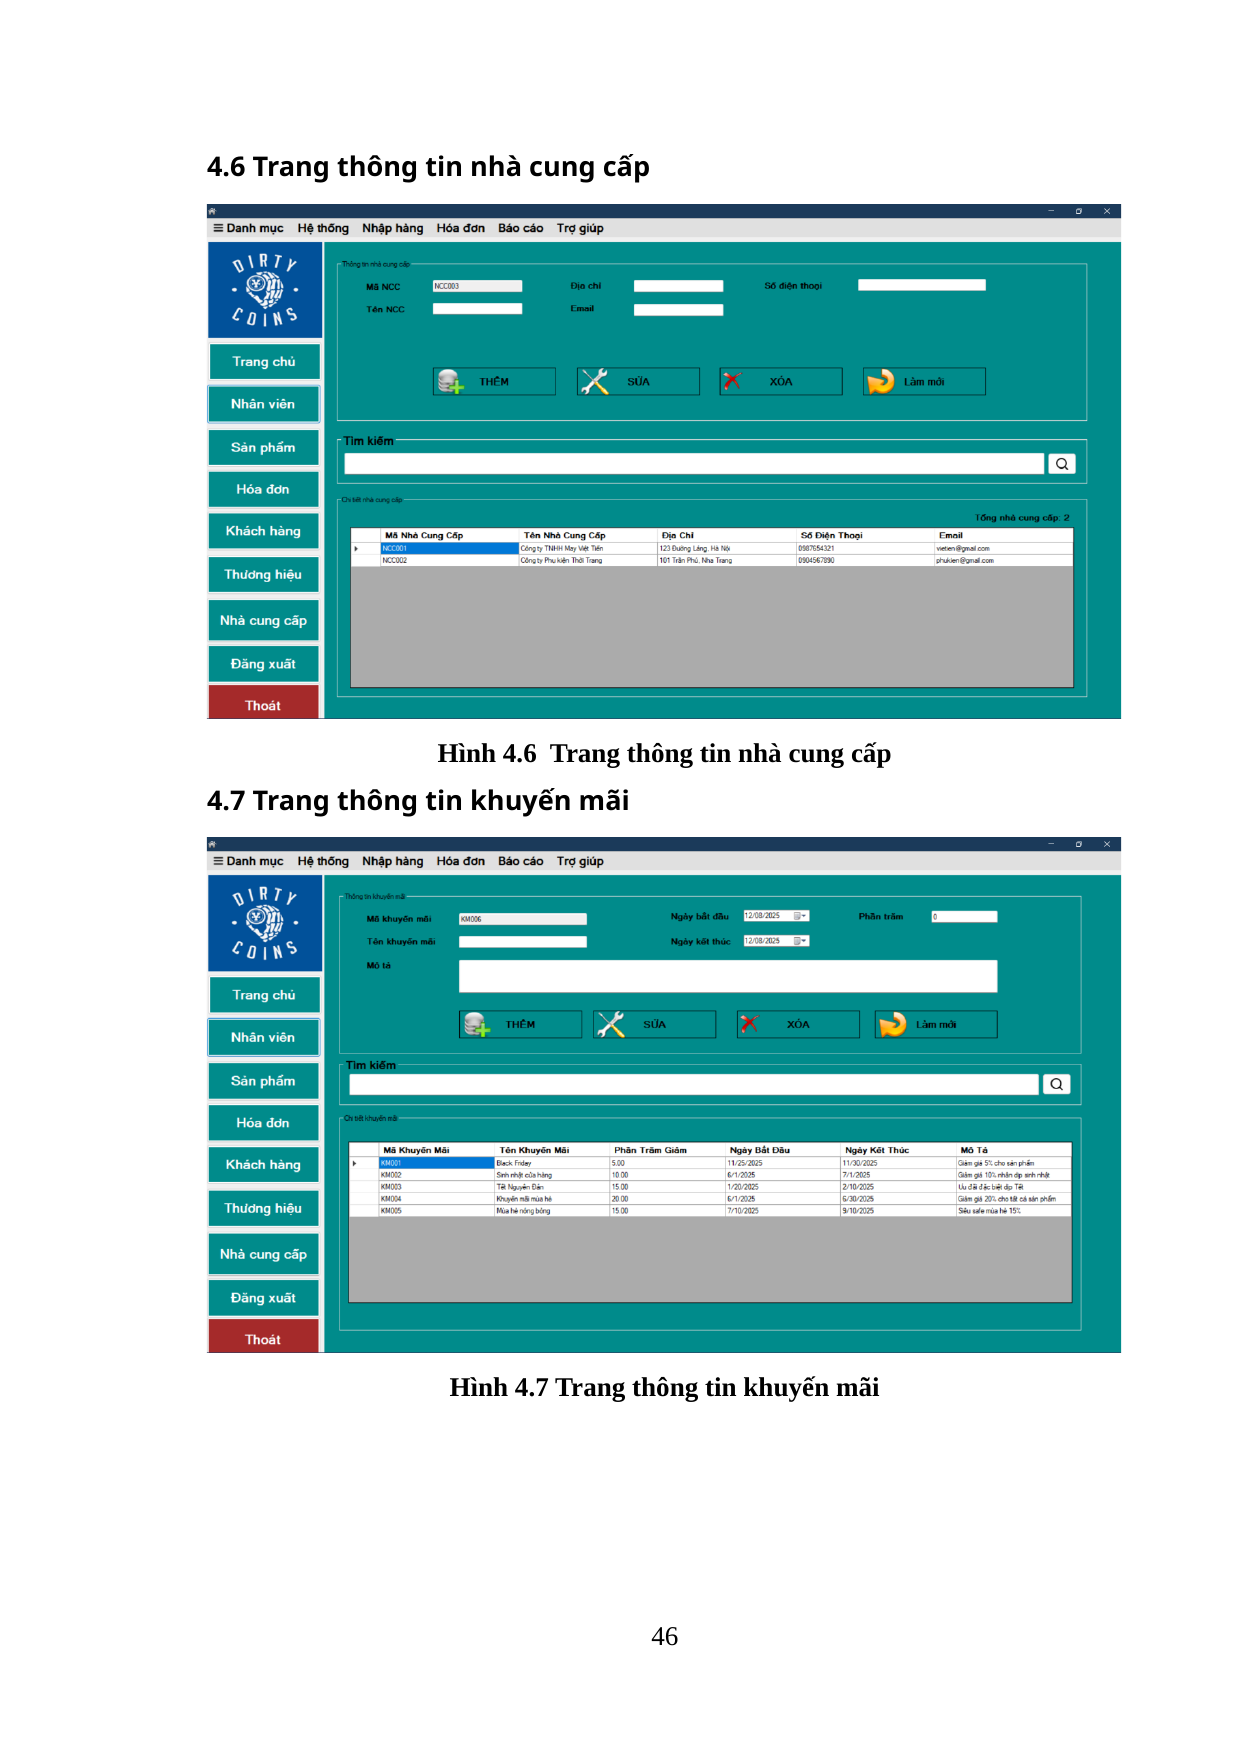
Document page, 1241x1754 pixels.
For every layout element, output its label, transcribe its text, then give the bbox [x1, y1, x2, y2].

subtitle 4.6 Trang thông tin nhà cung cấp [207, 148, 1122, 184]
picture [206, 204, 1122, 719]
picture [206, 837, 1122, 1353]
subtitle 4.7 Trang thông tin khuyến mãi [207, 781, 1122, 818]
